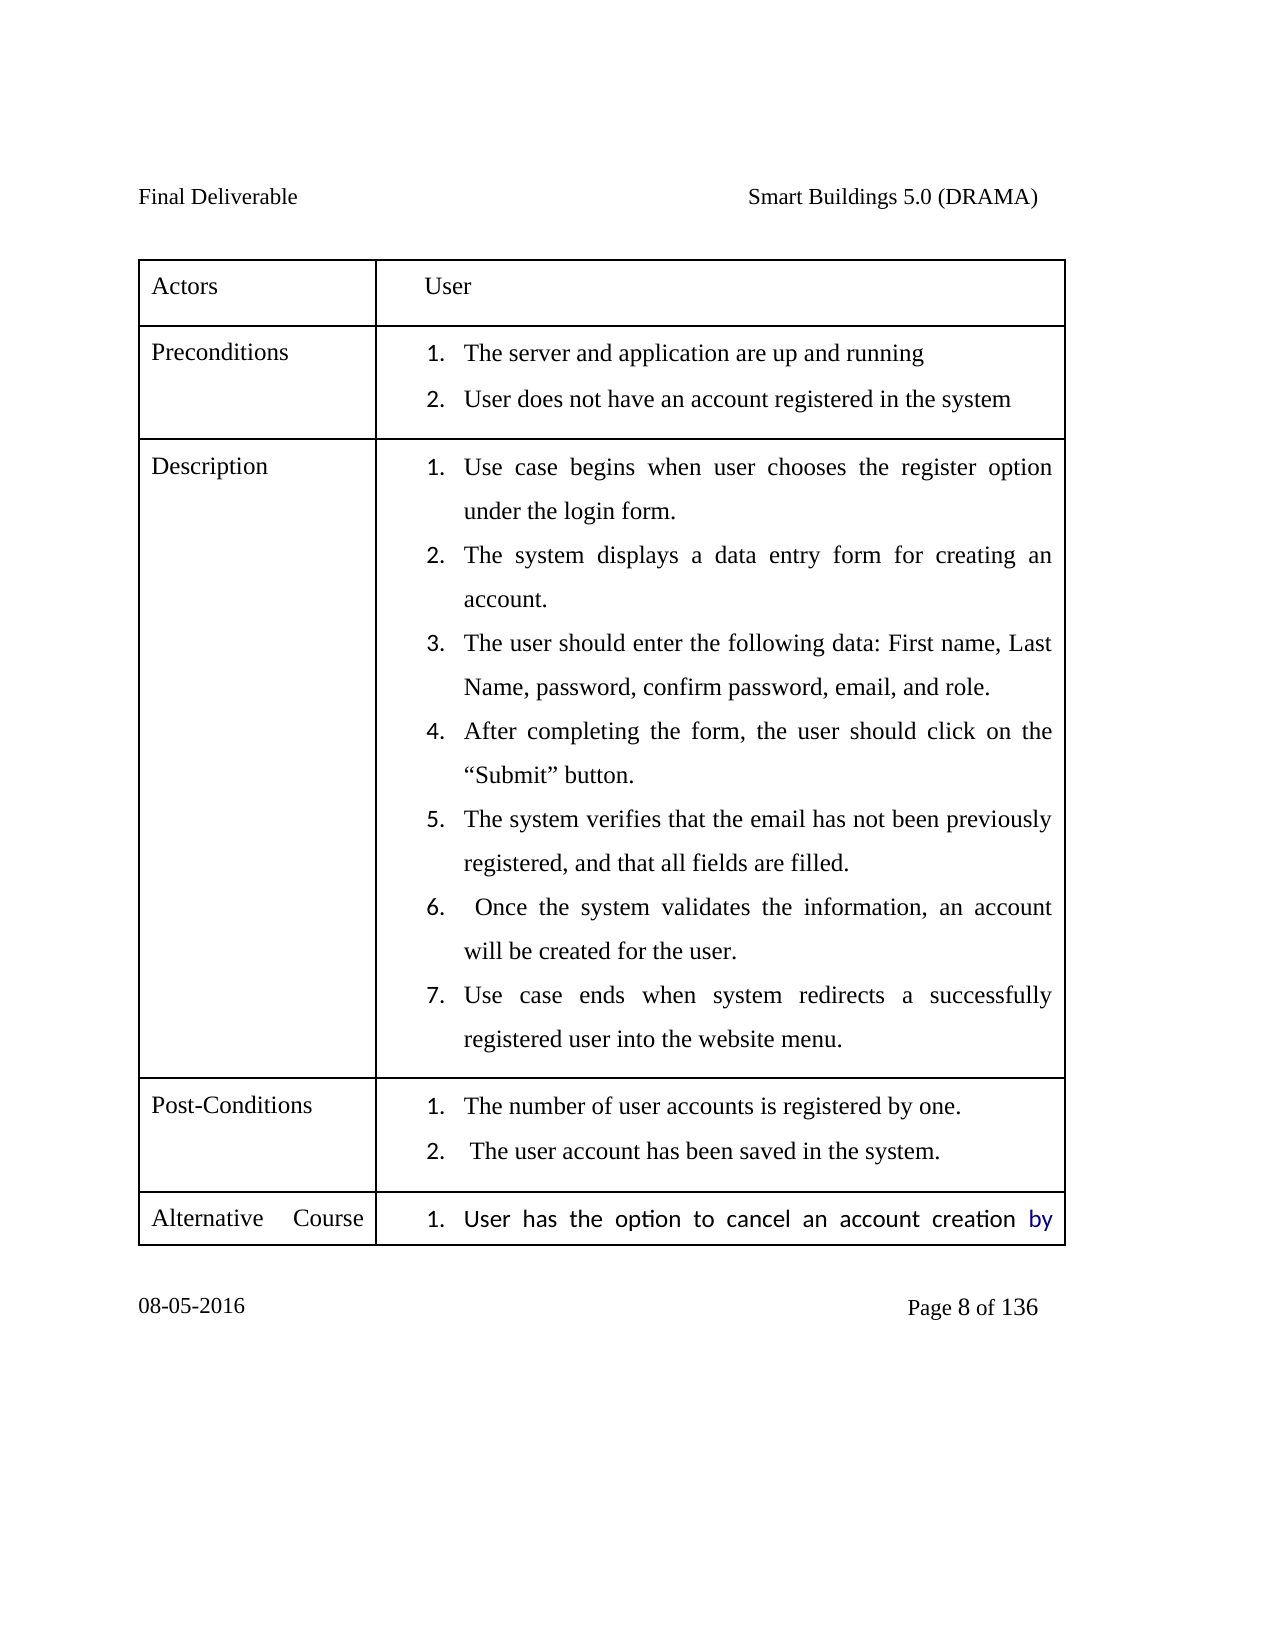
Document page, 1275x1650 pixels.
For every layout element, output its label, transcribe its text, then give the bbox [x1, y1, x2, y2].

table_cell Description [140, 440, 375, 1077]
table_cell Actors [140, 261, 375, 325]
table_cell Use case begins when user chooses the register option under the login form. The system displays a data entry form for creating an account. The user should enter the following data: First name, Last Name, password, confirm password, email, and role. After completing the form, the user should click on the “Submit” button. The system verifies that the email has not been previously registered, and that all fields are filled. Once the system validates the information, an account will be created for the user. Use case ends when system redirects a successfully registered user into the website menu. [377, 440, 1064, 1077]
table_cell Preconditions [140, 327, 375, 438]
table_cell User [377, 261, 1064, 325]
table_cell Post-Conditions [140, 1079, 375, 1191]
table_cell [140, 1193, 375, 1244]
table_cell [377, 1193, 1064, 1244]
table_cell The server and application are up and running User does not have an account registered in the system [377, 327, 1064, 438]
table_cell The number of user accounts is registered by one. The user account has been saved in the system. [377, 1079, 1064, 1191]
